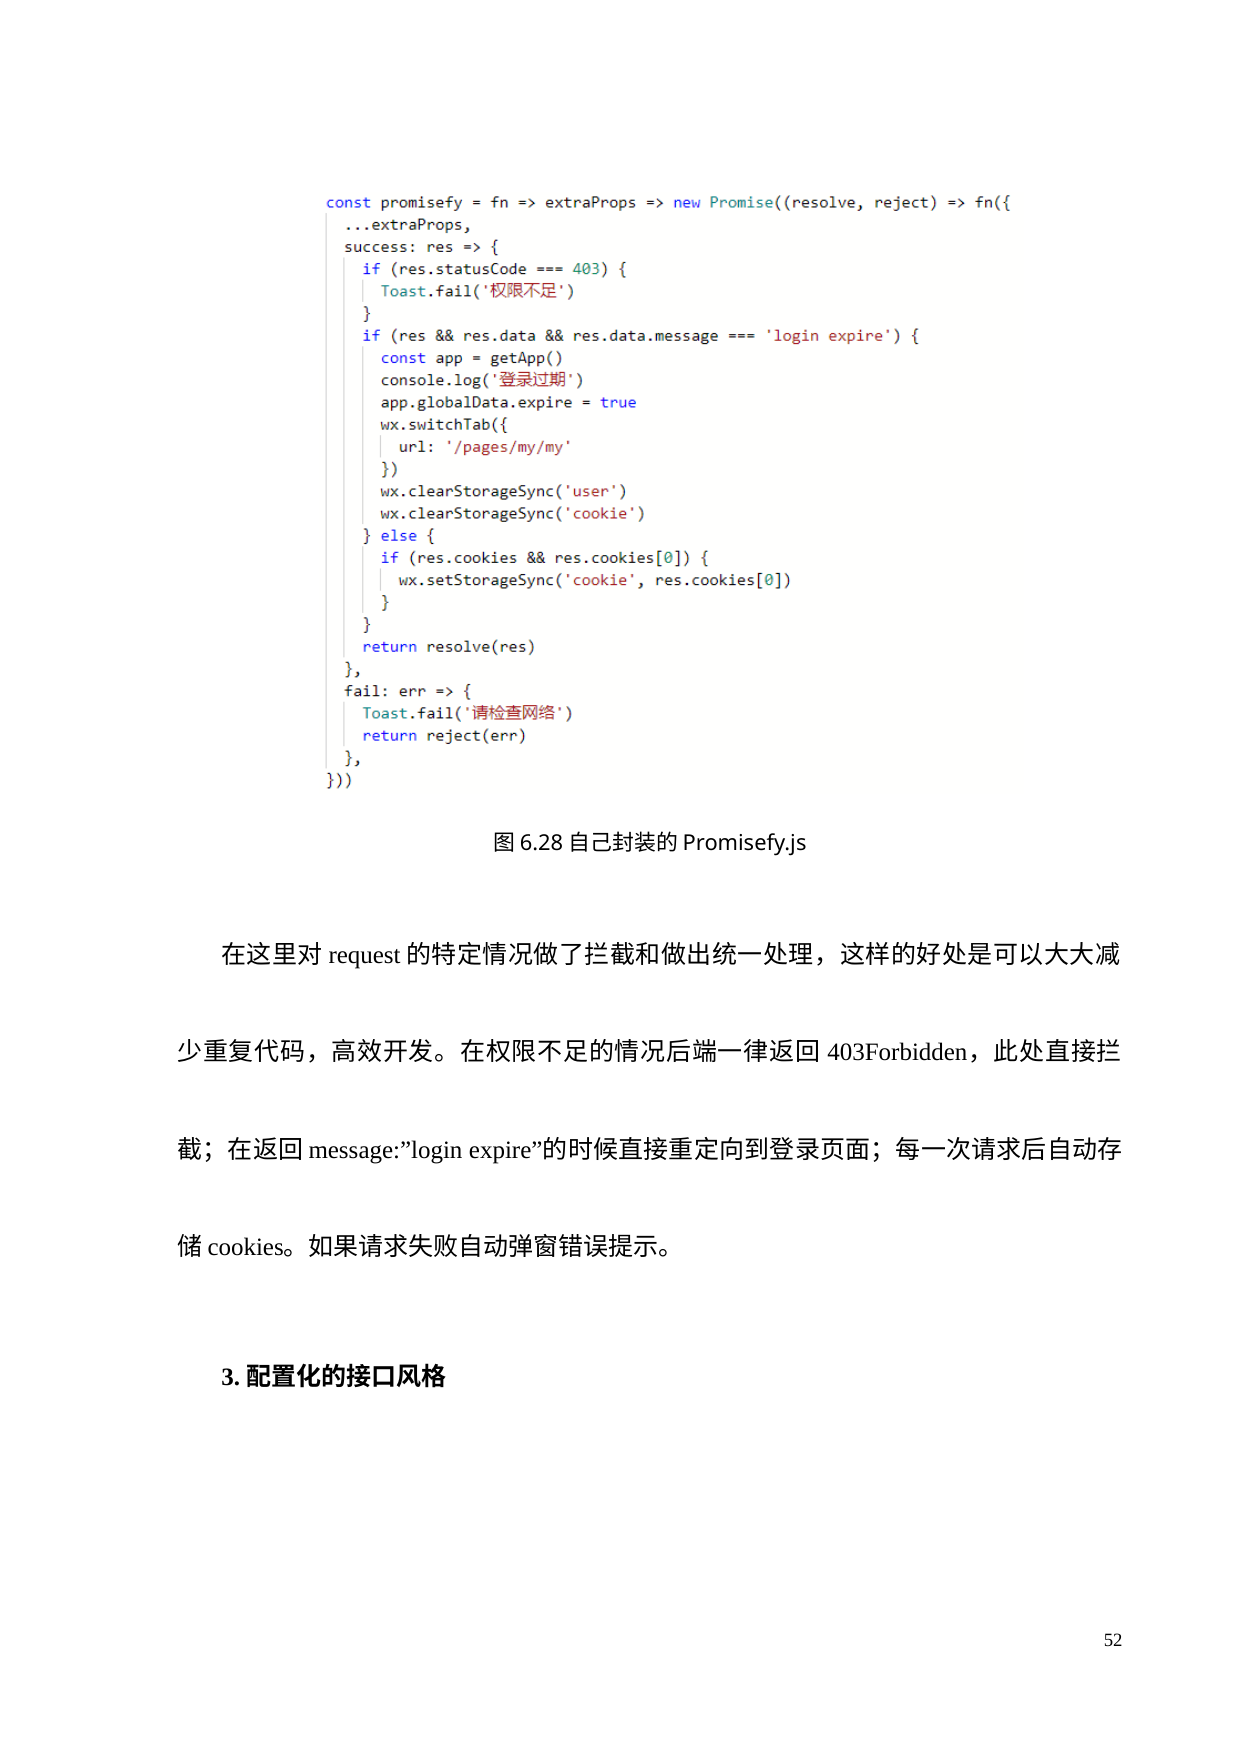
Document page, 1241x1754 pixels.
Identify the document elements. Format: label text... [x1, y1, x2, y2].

picture [319, 192, 1024, 794]
text 图6.28 自己封装的Promisefy.js [177, 825, 1122, 857]
text 在这里对request的特定情况做了拦截和做出统一处理，这样的好处是可以大大减少重复代码，高效开发。在权限不足的情况后端一律返回403Forbidden，此处直接拦截；在返回message:”login expire”的时候直接重定向到登录页面；每一次请求后自动存储cookies。如果请求失败自动弹窗错误提示。 [177, 920, 1122, 1277]
text 3. 配置化的接口风格 [177, 1342, 1122, 1407]
